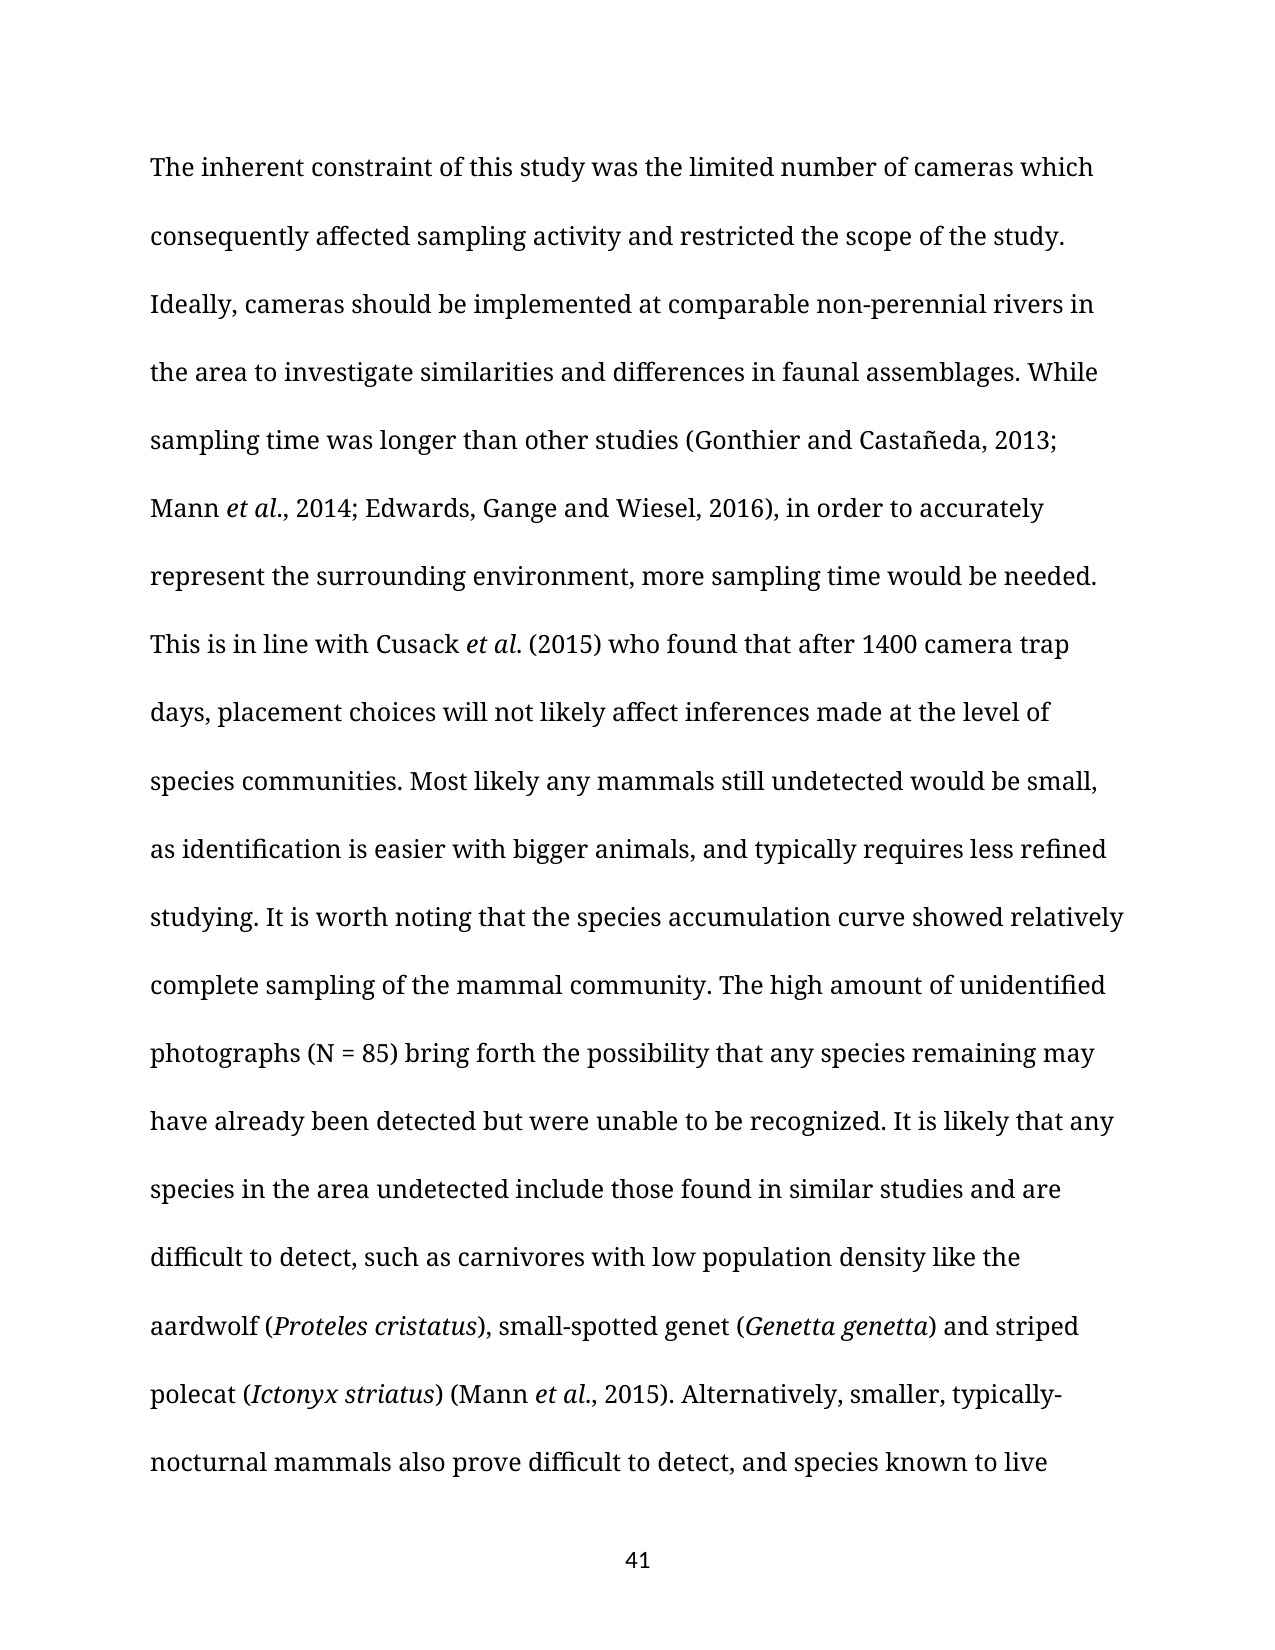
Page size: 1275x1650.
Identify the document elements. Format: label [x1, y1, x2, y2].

text [150, 150, 1125, 1478]
